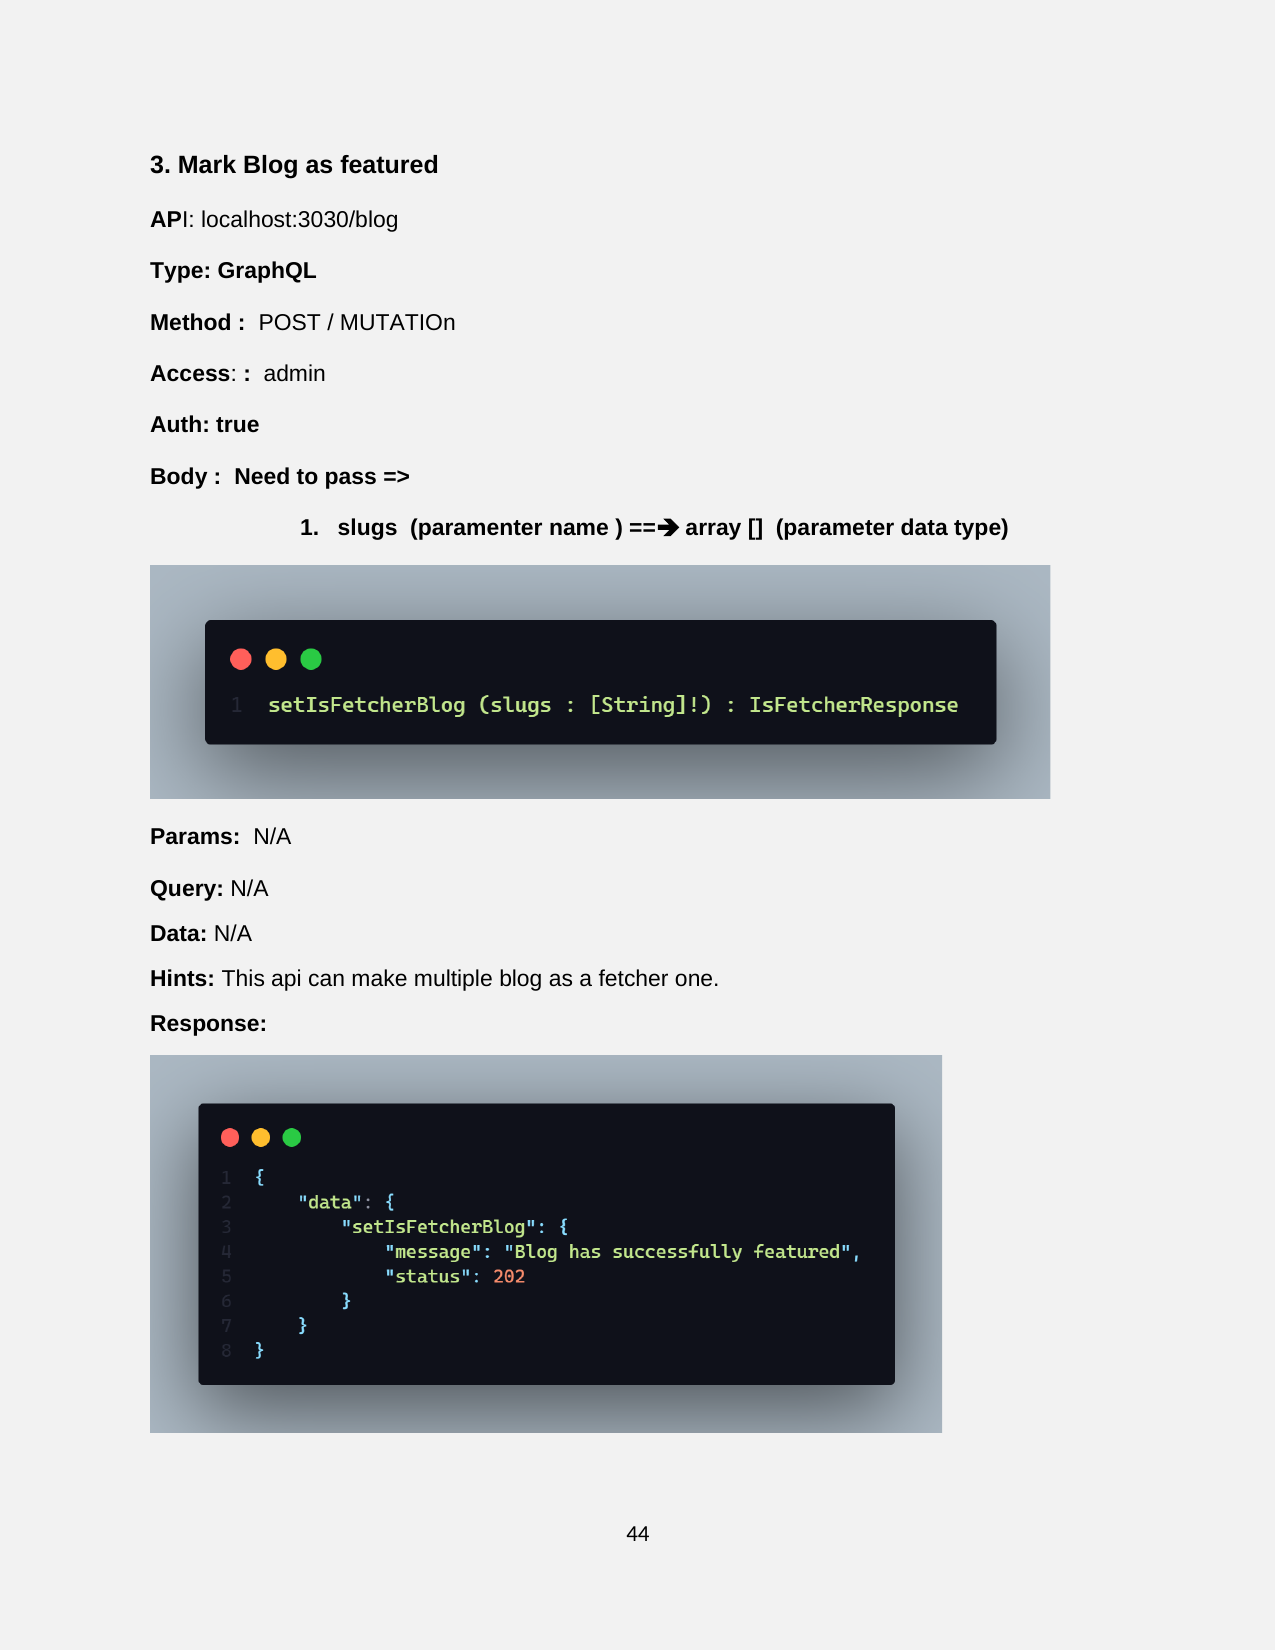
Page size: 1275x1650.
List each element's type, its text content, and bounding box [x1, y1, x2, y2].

text Data: N/A [150, 920, 1125, 946]
text Params: N/A [150, 823, 1125, 850]
picture [150, 565, 1051, 799]
text Body : Need to pass => [150, 463, 1125, 489]
text API: localhost:3030/blog [150, 206, 1125, 232]
text Hints: This api can make multiple blog as a fetcher one. [150, 965, 1125, 991]
text Query: N/A [150, 875, 1125, 901]
text Method : POST / MUTATIOn [150, 309, 1125, 335]
text Access: : admin [150, 360, 1125, 386]
text Type: GraphQL [150, 257, 1125, 284]
text 3. Mark Blog as featured [150, 150, 1125, 179]
list slugs (paramenter name ) == array [] (parameter data type) [300, 514, 1125, 541]
text Auth: true [150, 411, 1125, 438]
picture [150, 1055, 943, 1433]
text Response: [150, 1010, 1125, 1036]
